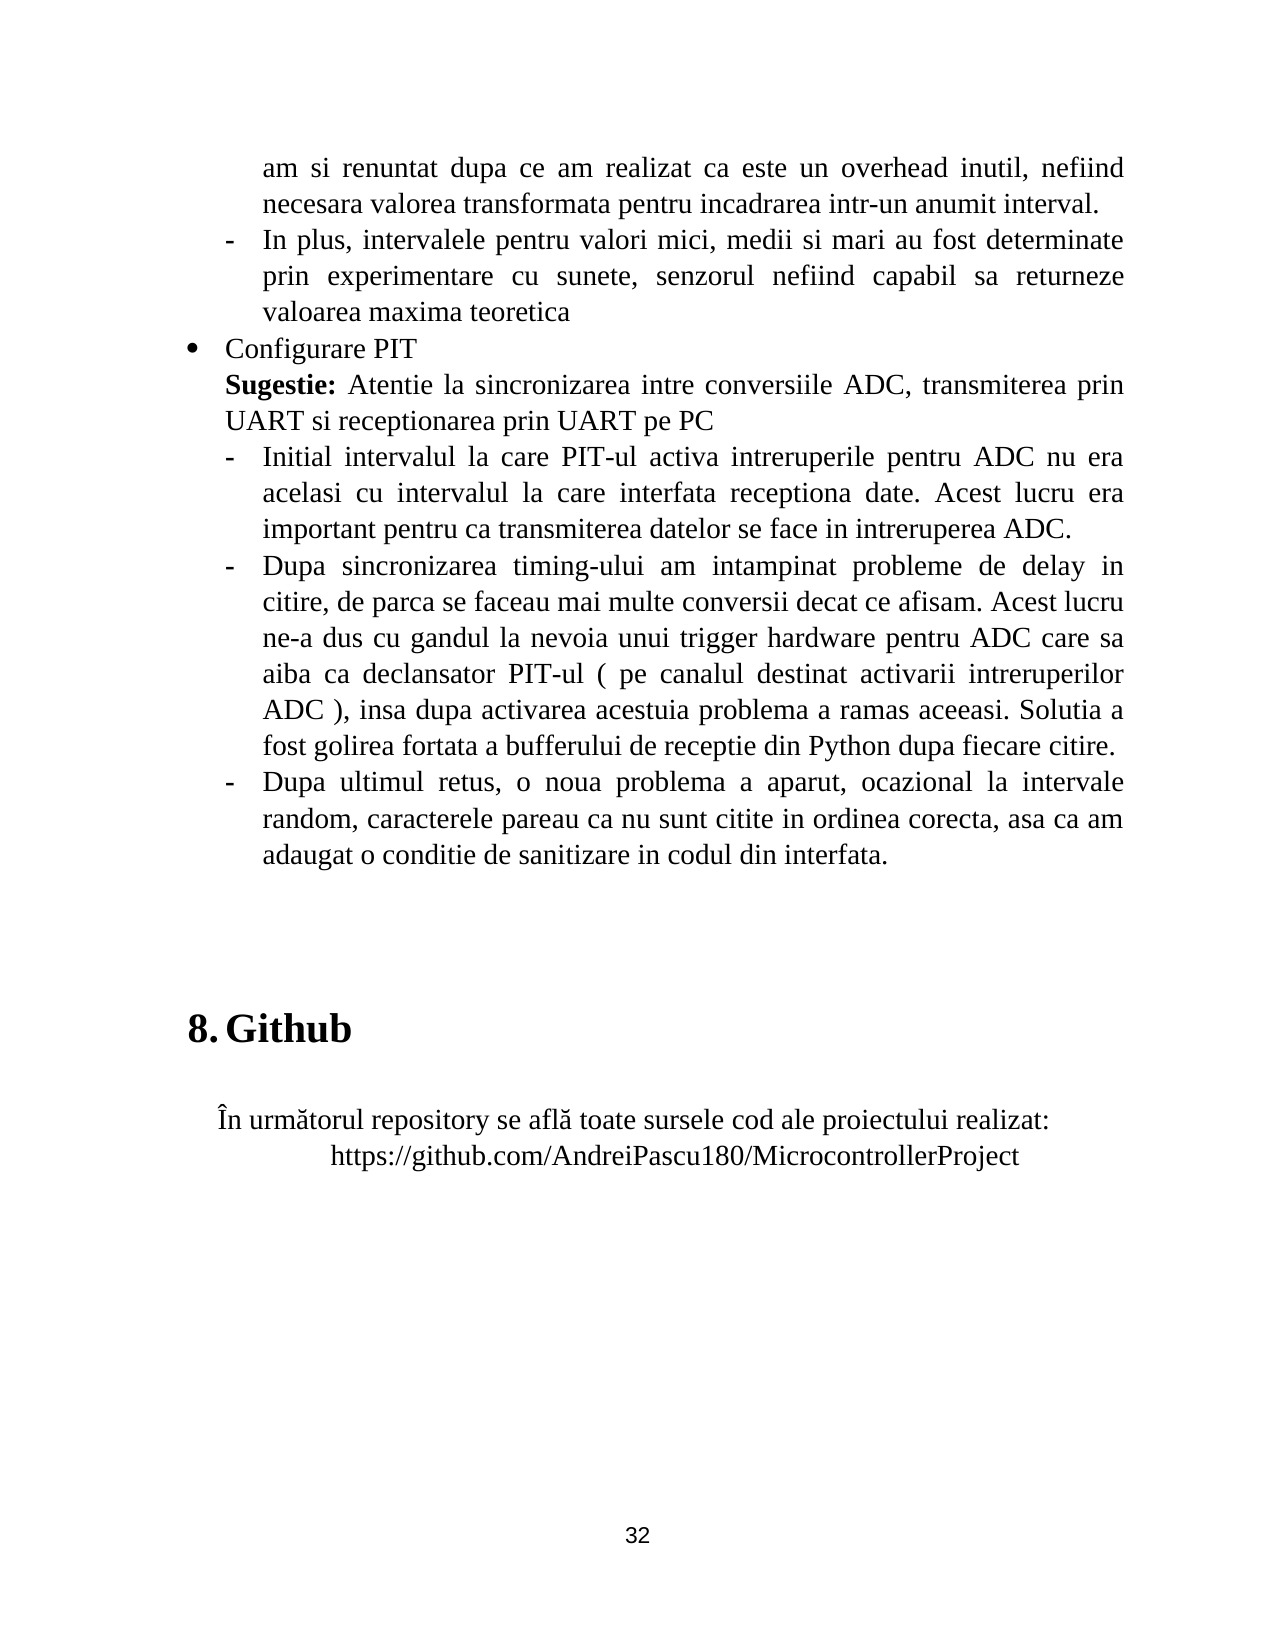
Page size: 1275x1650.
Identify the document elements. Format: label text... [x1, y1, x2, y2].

list Dupa ultimul retus, o noua problema a aparut, ocazional la intervale random, caracterele pareau ca nu sunt citite in ordinea corecta, asa ca am adaugat o conditie de sanitizare in codul din interfata. [225, 764, 1125, 870]
list Sugestie: Atentie la sincronizarea intre conversiile ADC, transmiterea prin UART si receptionarea prin UART pe PC [225, 367, 1125, 437]
list Configurare PIT [187, 331, 1125, 364]
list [225, 150, 1125, 220]
list Initial intervalul la care PIT-ul activa intreruperile pentru ADC nu era acelasi cu intervalul la care interfata receptiona date. Acest lucru era important pentru ca transmiterea datelor se face in intreruperea ADC. [225, 439, 1125, 545]
subtitle Github [187, 1004, 1125, 1052]
list In plus, intervalele pentru valori mici, medii si mari au fost determinate prin experimentare cu sunete, senzorul nefiind capabil sa returneze valoarea maxima teoretica [225, 222, 1125, 328]
text În următorul repository se află toate sursele cod ale proiectului realizat: https://github.com/AndreiPascu180/MicrocontrollerProject [150, 1102, 1125, 1172]
list Dupa sincronizarea timing-ului am intampinat probleme de delay in citire, de parca se faceau mai multe conversii decat ce afisam. Acest lucru ne-a dus cu gandul la nevoia unui trigger hardware pentru ADC care sa aiba ca declansator PIT-ul ( pe canalul destinat activarii intreruperilor ADC ), insa dupa activarea acestuia problema a ramas aceeasi. Solutia a fost golirea fortata a bufferului de receptie din Python dupa fiecare citire. [225, 548, 1125, 762]
